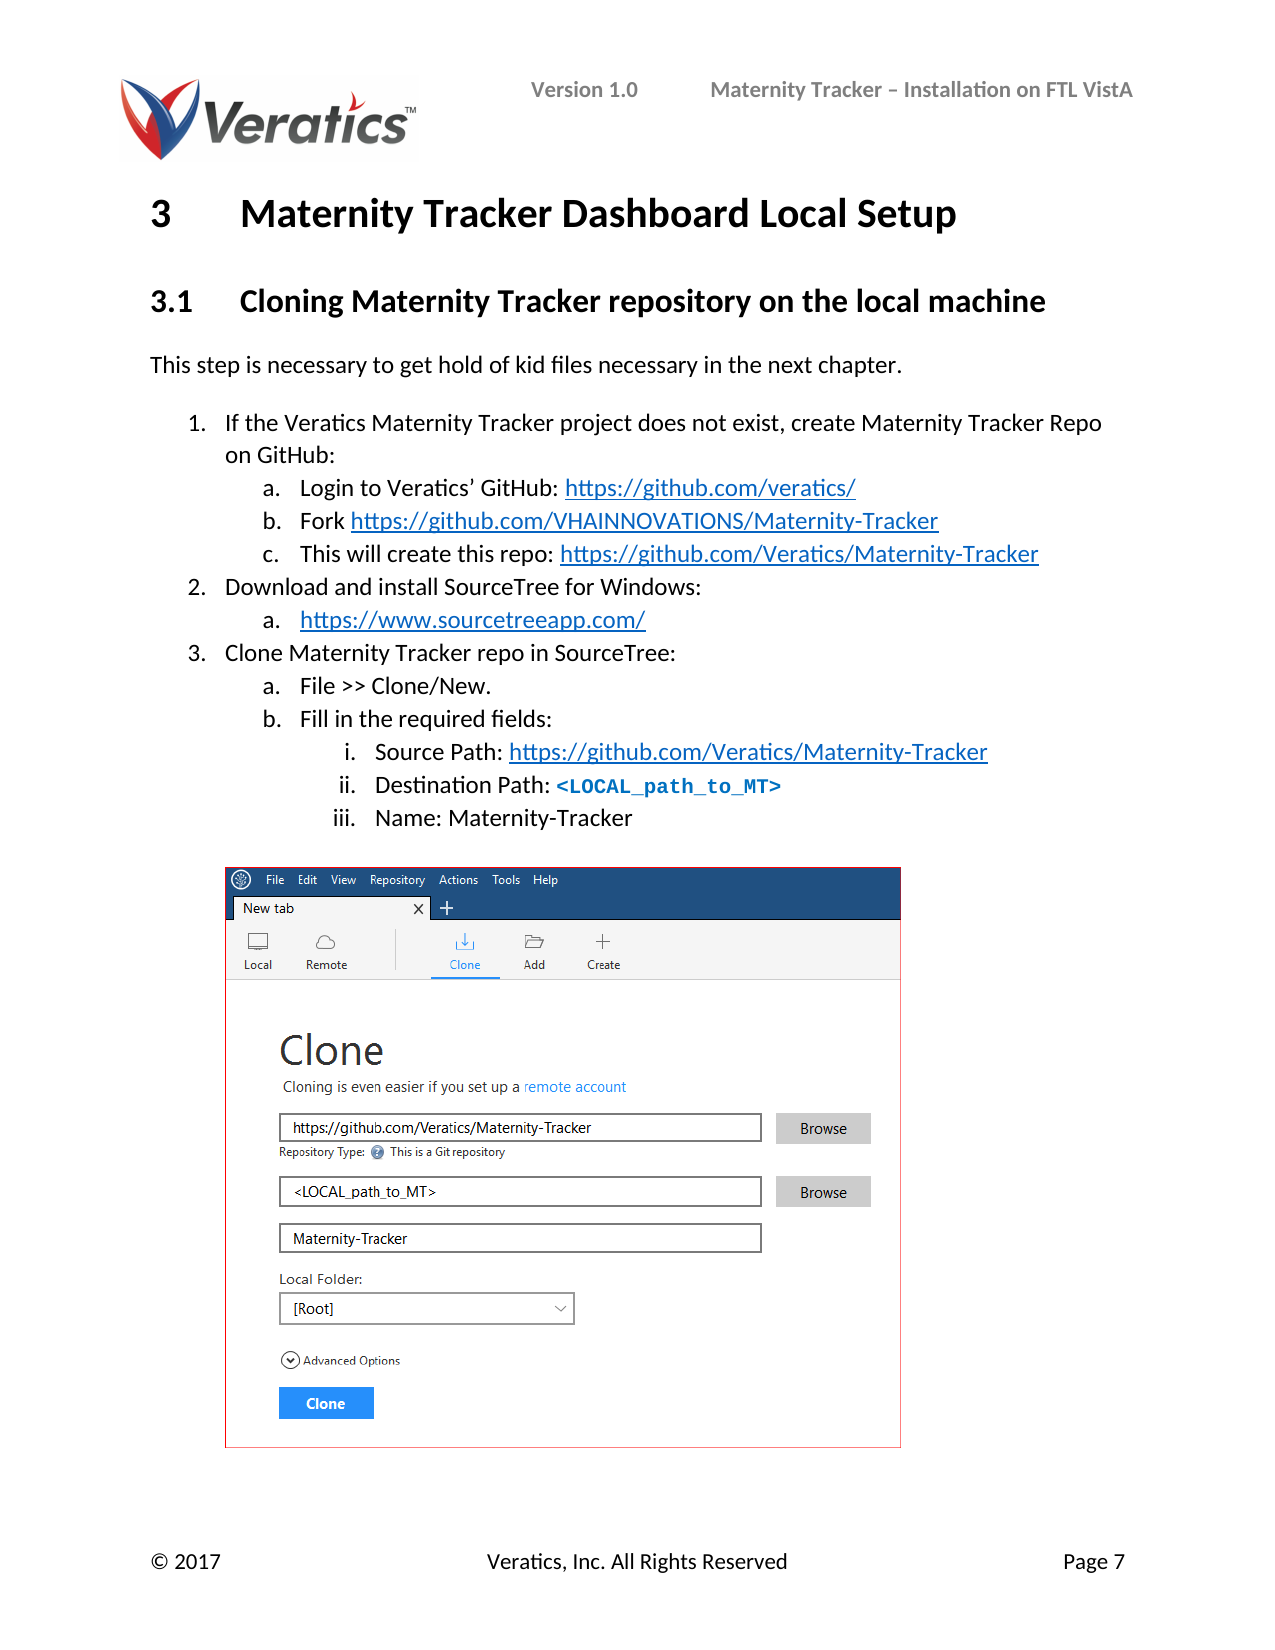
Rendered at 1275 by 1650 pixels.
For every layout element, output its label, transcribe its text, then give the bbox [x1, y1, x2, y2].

list Destination Path: <LOCAL_path_to_MT> [356, 769, 1125, 799]
list If the Veratics Maternity Tracker project does not exist, create Maternity Tracker Repo on GitHub: [187, 407, 1125, 470]
list https://www.sourcetreeapp.com/ [262, 604, 1125, 635]
list Download and install SourceTree for Windows: [187, 571, 1125, 602]
list Fill in the required fields: [262, 703, 1125, 733]
list File >> Clone/New. [262, 670, 1125, 701]
picture [118, 75, 419, 162]
list Login to Veratics’ GitHub: https://github.com/veratics/ [262, 473, 1125, 503]
subtitle Cloning Maternity Tracker repository on the local machine [150, 280, 1125, 321]
list Clone Maternity Tracker repo in SourceTree: [187, 637, 1125, 668]
picture [225, 867, 901, 1448]
text This step is necessary to get hold of kid files necessary in the next chapter. [150, 349, 1125, 379]
list Name: Maternity-Tracker [356, 802, 1125, 832]
list Source Path: https://github.com/Veratics/Maternity-Tracker [356, 736, 1125, 766]
list Fork https://github.com/VHAINNOVATIONS/Maternity-Tracker [262, 506, 1125, 536]
list This will create this repo: https://github.com/Veratics/Maternity-Tracker [262, 538, 1125, 569]
subtitle Maternity Tracker Dashboard Local Setup [150, 187, 1125, 238]
